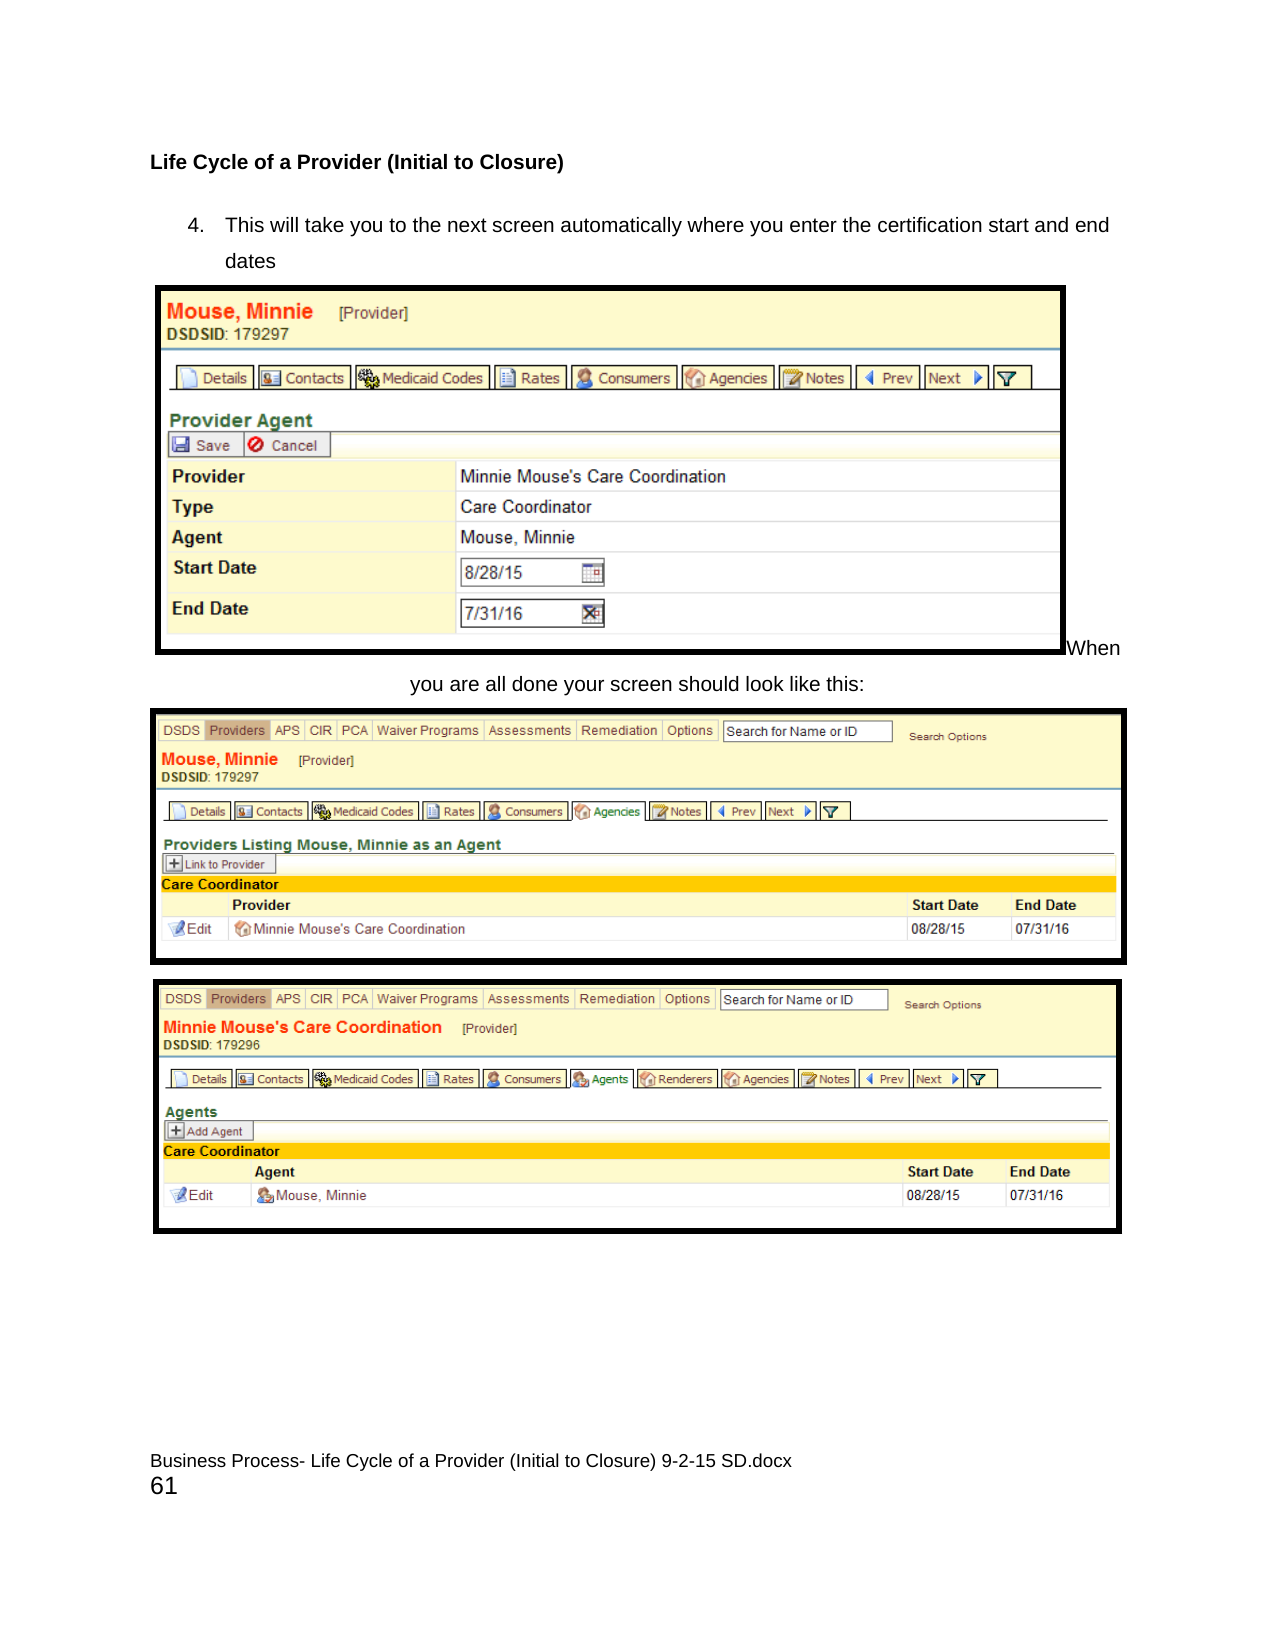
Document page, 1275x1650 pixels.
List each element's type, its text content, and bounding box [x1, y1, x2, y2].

picture [159, 985, 1116, 1228]
list This will take you to the next screen automatically where you enter the certification start and end dates [187, 213, 1125, 273]
picture [161, 291, 1060, 649]
picture [156, 714, 1121, 958]
